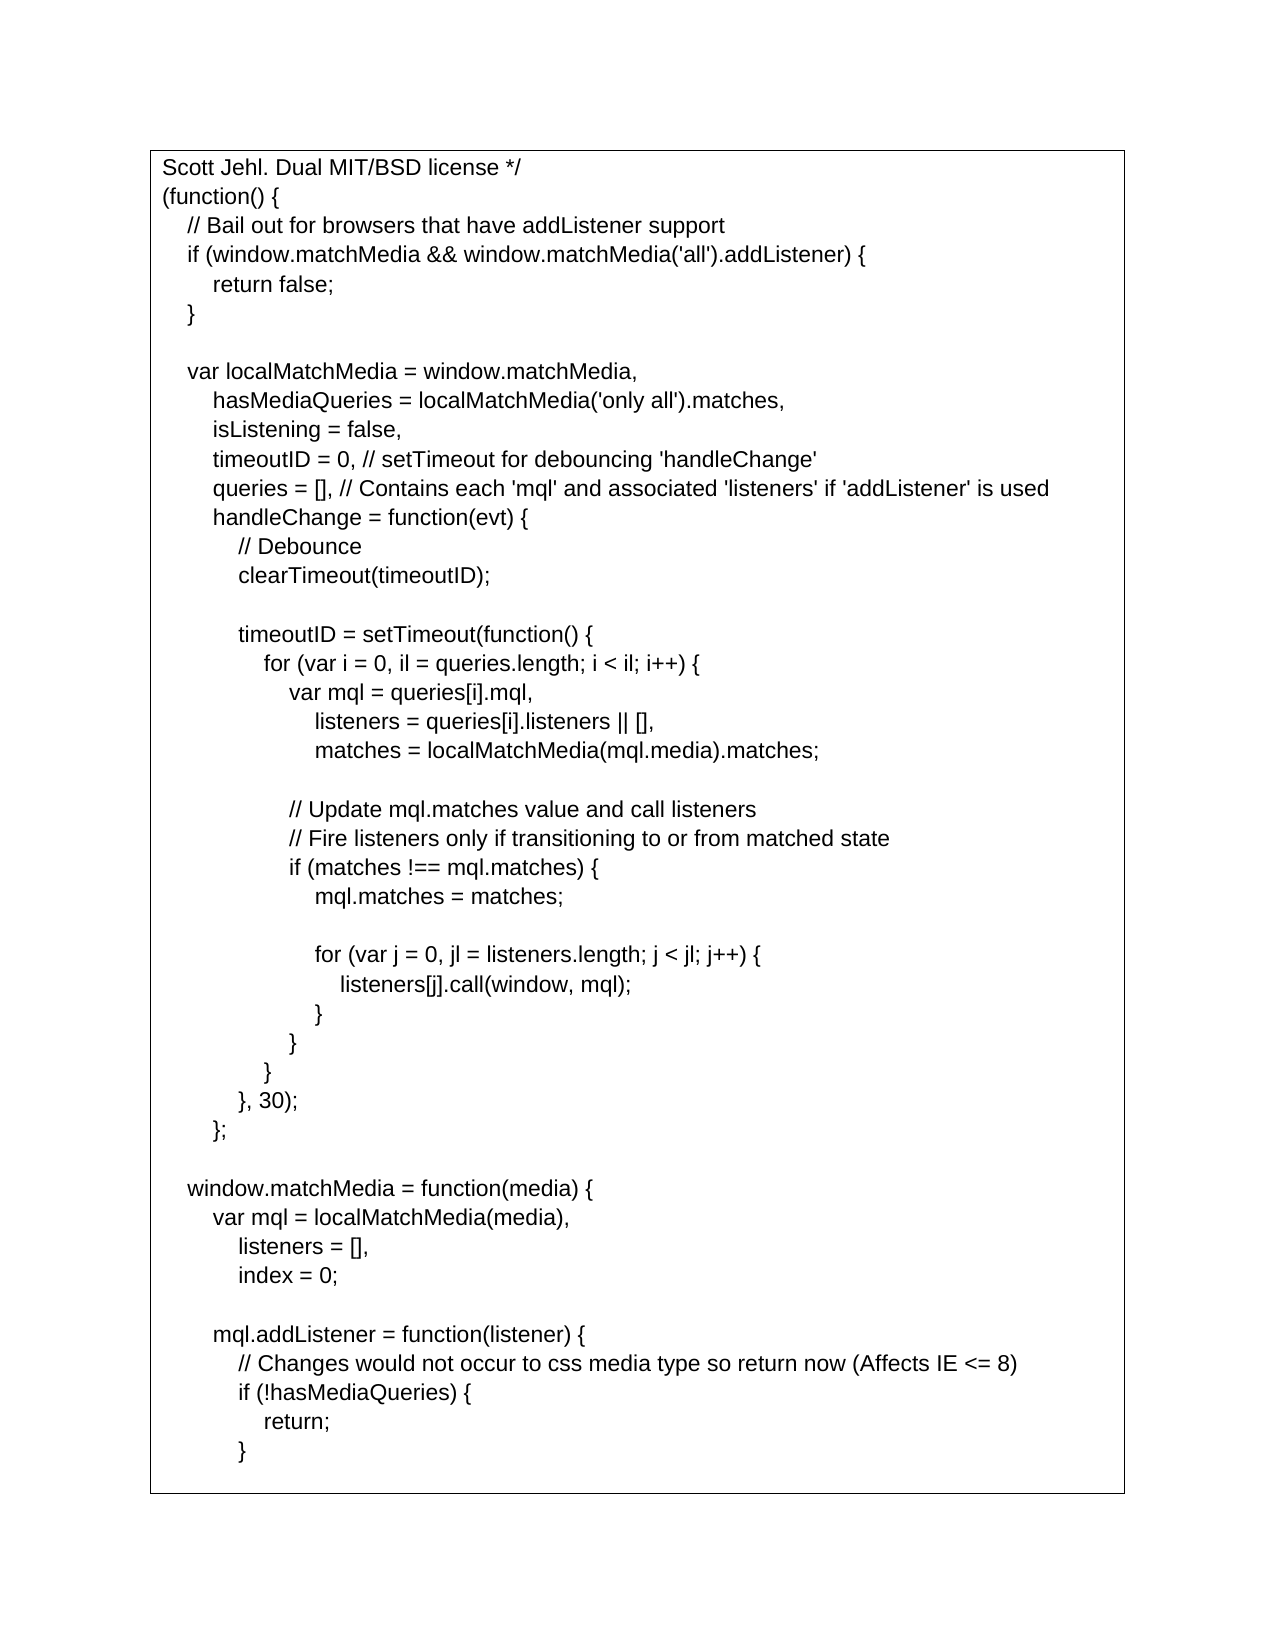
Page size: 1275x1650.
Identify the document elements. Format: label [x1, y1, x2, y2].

table_header [151, 151, 1124, 1493]
